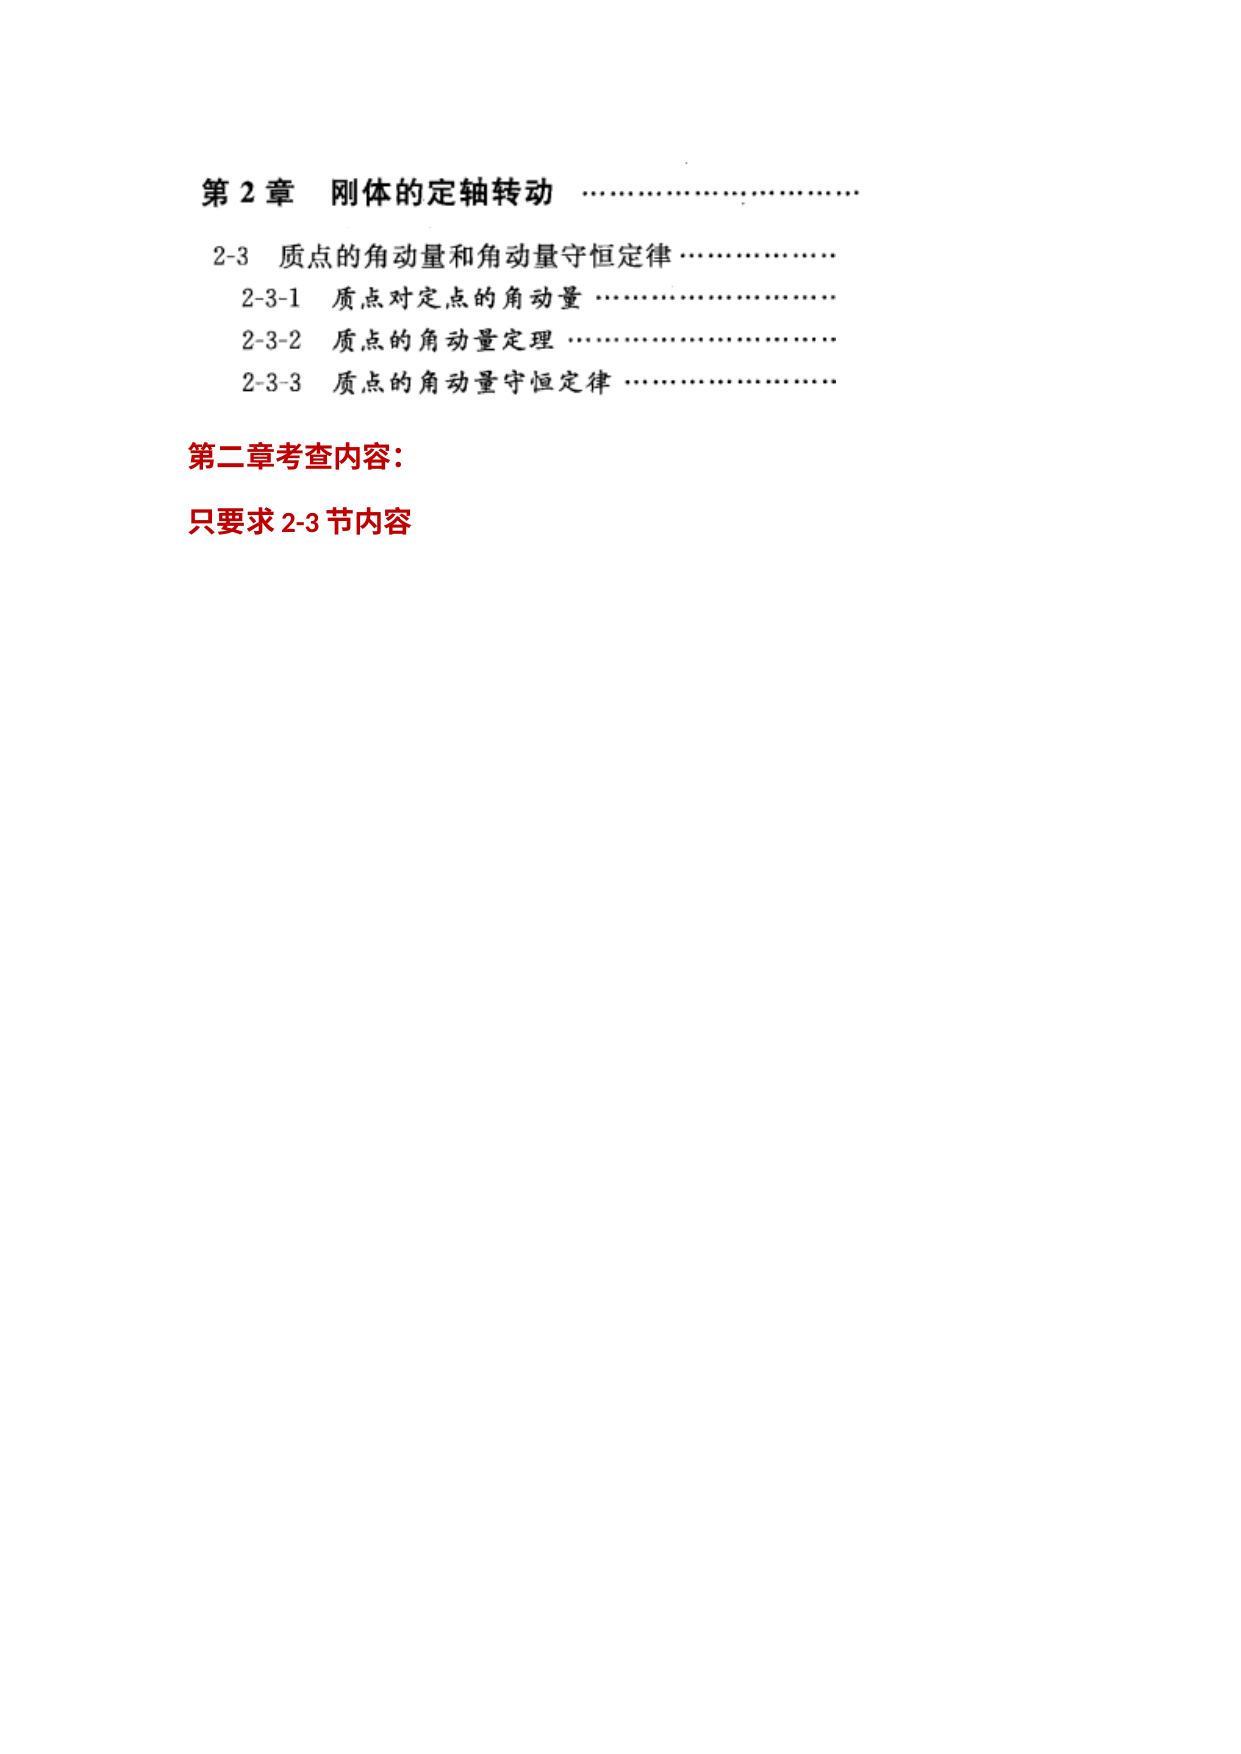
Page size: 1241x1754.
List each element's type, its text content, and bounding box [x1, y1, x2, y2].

picture [187, 162, 861, 214]
text 第二章考查内容： [187, 422, 1053, 487]
picture [187, 227, 836, 401]
text 只要求2-3节内容 [187, 487, 1053, 552]
